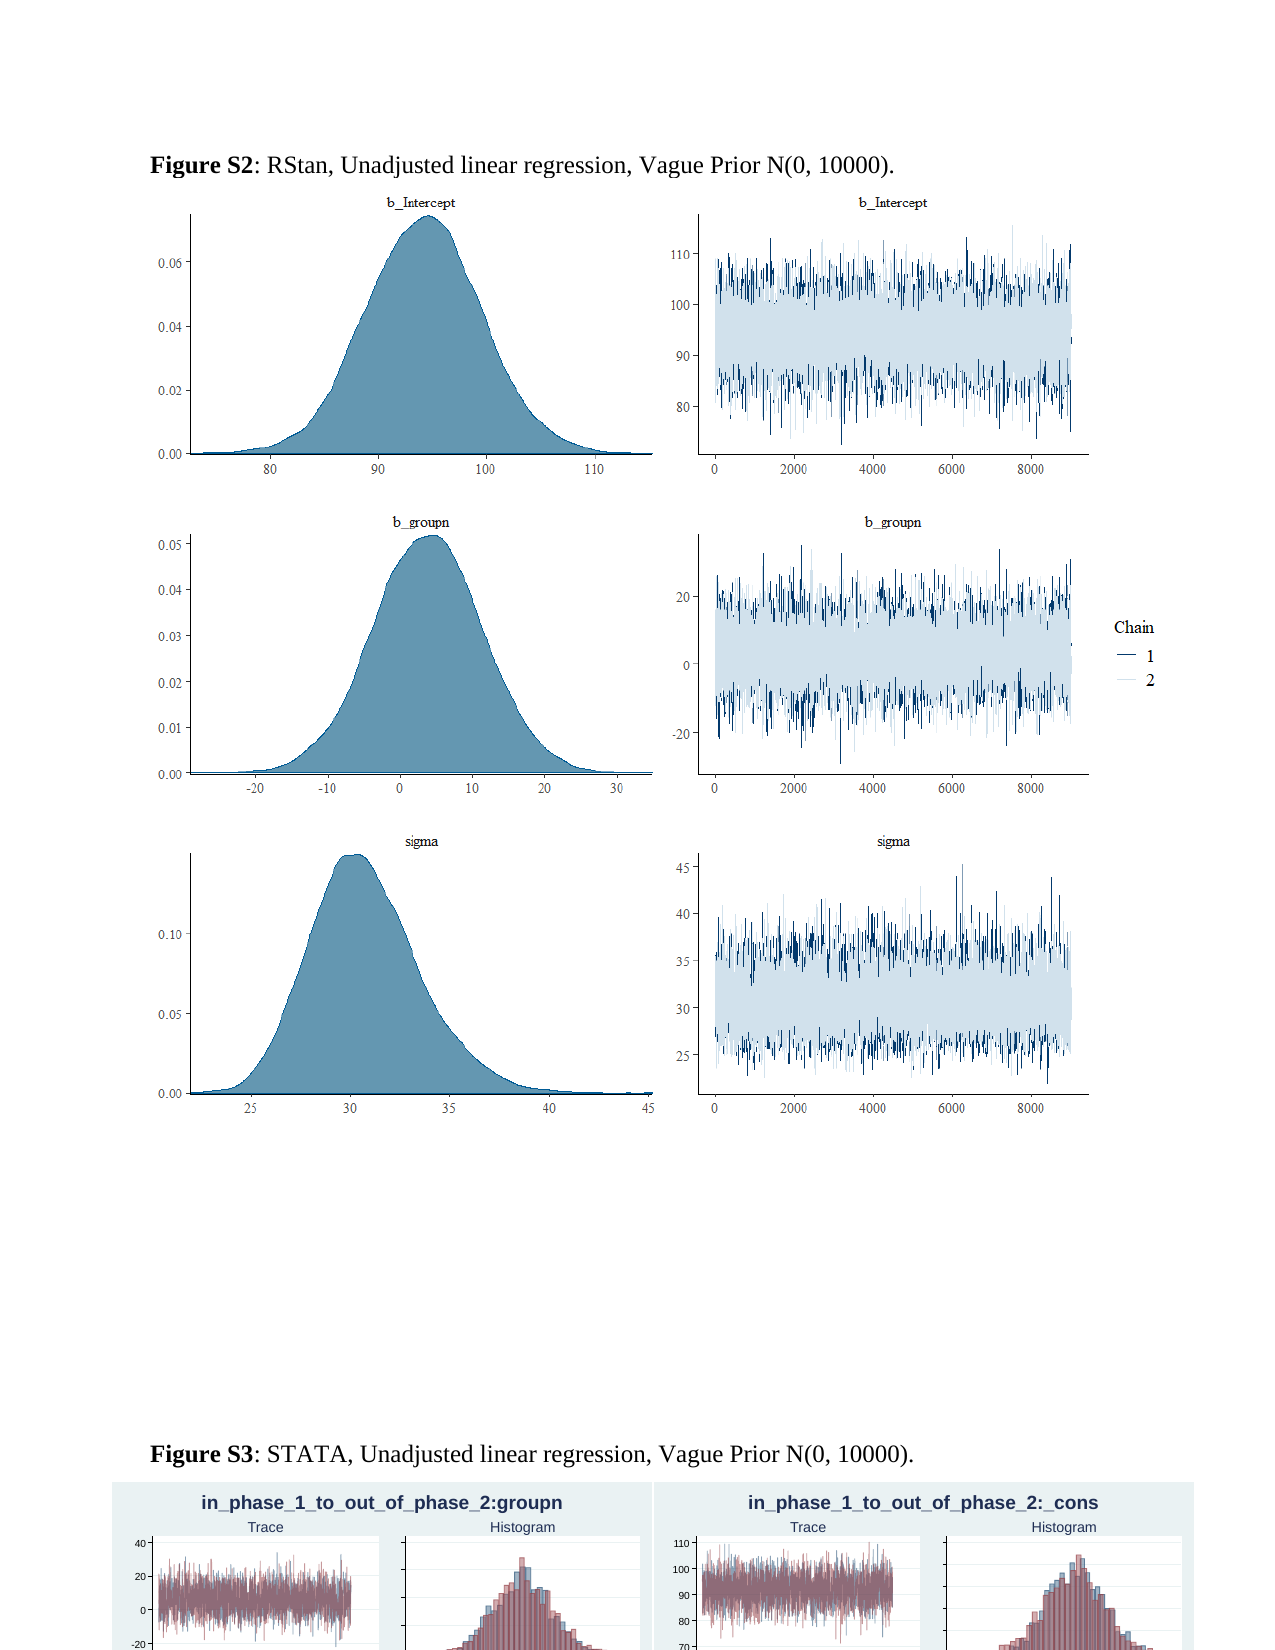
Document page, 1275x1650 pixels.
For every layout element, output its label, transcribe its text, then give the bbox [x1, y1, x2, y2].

picture [150, 178, 1172, 1123]
text Figure S2: RStan, Unadjusted linear regression, Vague Prior N(0, 10000). [150, 150, 1125, 178]
text Figure S3: STATA, Unadjusted linear regression, Vague Prior N(0, 10000). [150, 1439, 1125, 1468]
